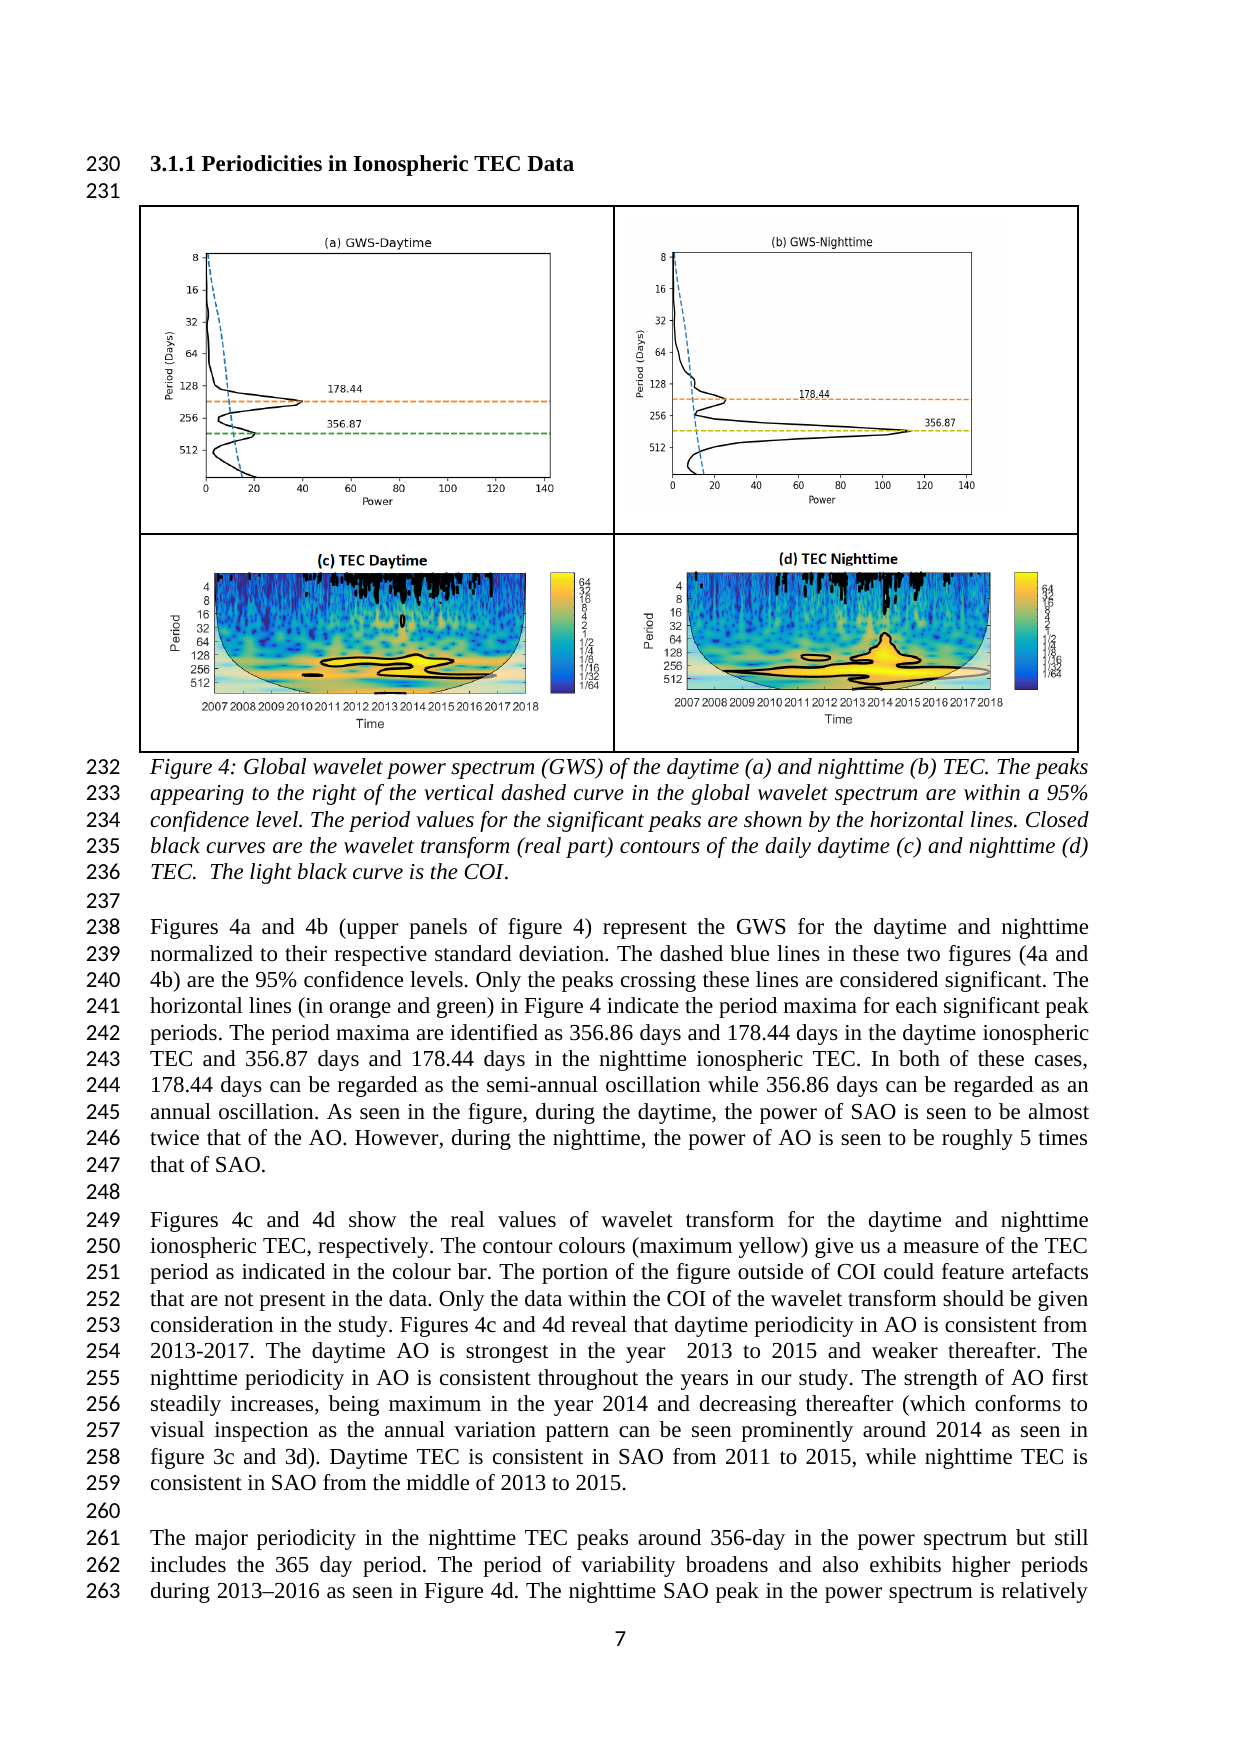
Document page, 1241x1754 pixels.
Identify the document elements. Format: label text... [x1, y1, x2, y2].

table_cell [615, 535, 1077, 751]
picture [624, 217, 1010, 511]
table_header [615, 207, 1077, 533]
table_header [141, 207, 613, 533]
table_cell [141, 535, 613, 751]
text Figures 4a and 4b (upper panels of figure 4) represent the GWS for the daytime and nighttime normalized to their respective standard deviation. The dashed blue lines in these two figures (4a and 4b) are the 95% confidence levels. Only the peaks crossing these lines are considered significant. The horizontal lines (in orange and green) in Figure 4 indicate the period maxima for each significant peak periods. The period maxima are identified as 356.86 days and 178.44 days in the daytime ionospheric TEC and 356.87 days and 178.44 days in the nighttime ionospheric TEC. In both of these cases, 178.44 days can be regarded as the semi-annual oscillation while 356.86 days can be regarded as an annual oscillation. As seen in the figure, during the daytime, the power of SAO is seen to be almost twice that of the AO. However, during the nighttime, the power of AO is seen to be roughly 5 times that of SAO. [150, 913, 1090, 1177]
text Figures 4c and 4d show the real values of wavelet transform for the daytime and nighttime ionospheric TEC, respectively. The contour colours (maximum yellow) give us a measure of the TEC period as indicated in the colour bar. The portion of the figure outside of COI could feature artefacts that are not present in the data. Only the data within the COI of the wavelet transform should be given consideration in the study. Figures 4c and 4d reveal that daytime periodicity in AO is consistent from 2013-2017. The daytime AO is strongest in the year 2013 to 2015 and weaker thereafter. The nighttime periodicity in AO is consistent throughout the years in our study. The strength of AO first steadily increases, being maximum in the year 2014 and decreasing thereafter (which conforms to visual inspection as the annual variation pattern can be seen prominently around 2014 as seen in figure 3c and 3d). Daytime TEC is consistent in SAO from 2011 to 2015, while nighttime TEC is consistent in SAO from the middle of 2013 to 2015. [150, 1206, 1090, 1496]
picture [150, 545, 605, 741]
picture [624, 545, 1068, 732]
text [150, 1524, 1090, 1603]
text Figure 4: Global wavelet power spectrum (GWS) of the daytime (a) and nighttime (b) TEC. The peaks appearing to the right of the vertical dashed curve in the global wavelet spectrum are within a 95% confidence level. The period values for the significant peaks are shown by the horizontal lines. Closed black curves are the wavelet transform (real part) contours of the daily daytime (c) and nighttime (d) TEC. The light black curve is the COI. [150, 753, 1090, 885]
text 3.1.1 Periodicities in Ionospheric TEC Data [150, 150, 1090, 176]
picture [150, 217, 594, 514]
